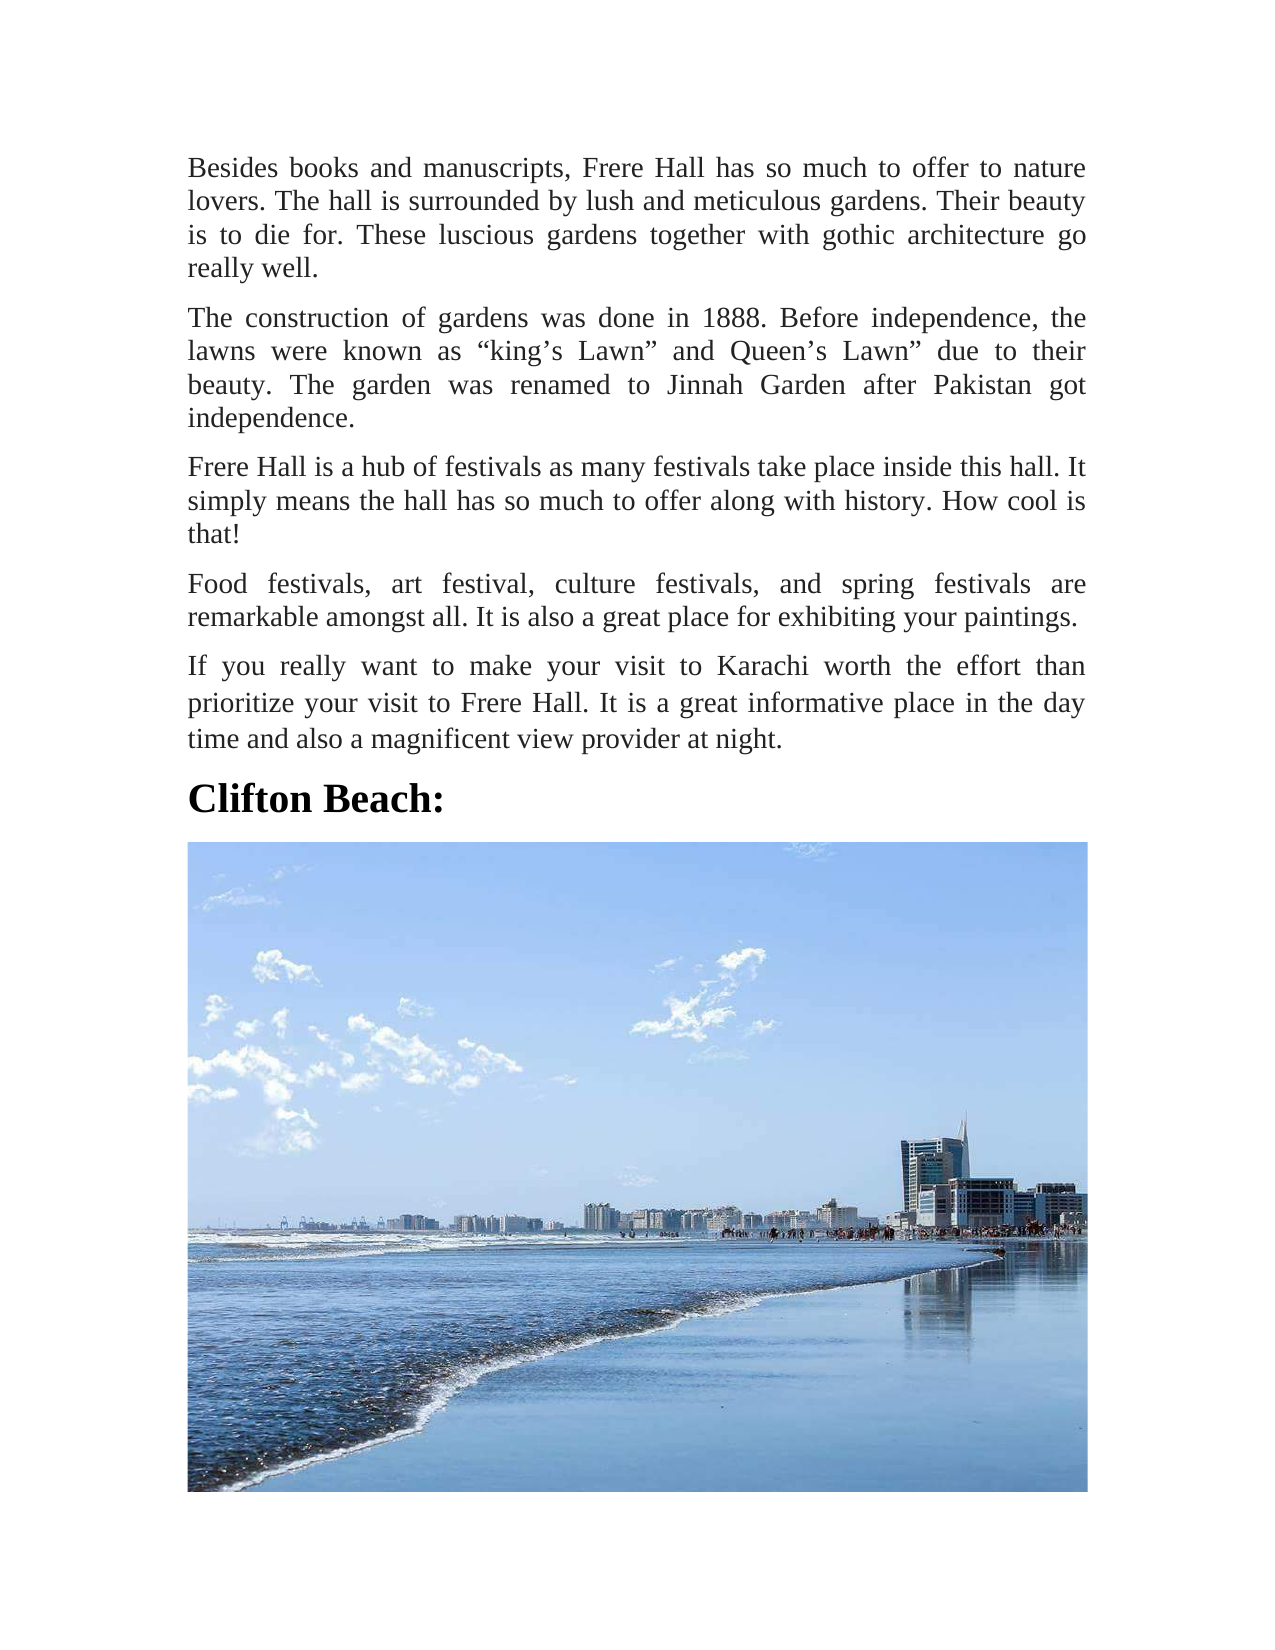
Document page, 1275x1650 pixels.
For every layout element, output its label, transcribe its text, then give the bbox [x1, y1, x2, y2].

text The construction of gardens was done in 1888. Before independence, the lawns were known as “king’s Lawn” and Queen’s Lawn” due to their beauty. The garden was renamed to Jinnah Garden after Pakistan got independence. [187, 300, 1087, 434]
text If you really want to make your visit to Karachi worth the effort than prioritize your visit to Frere Hall. It is a great informative place in the day time and also a magnificent view provider at night. [187, 648, 1087, 754]
picture [187, 842, 1088, 1492]
text Clifton Beach: [187, 774, 1087, 822]
text Food festivals, art festival, culture festivals, and spring festivals are remarkable amongst all. It is also a great place for exhibiting your paintings. [187, 566, 1087, 633]
text Besides books and manuscripts, Frere Hall has so much to offer to nature lovers. The hall is surrounded by lush and meticulous gardens. Their beauty is to die for. These luscious gardens together with gothic architecture go really well. [187, 150, 1087, 284]
text Frere Hall is a hub of festivals as many festivals take place inside this hall. It simply means the hall has so much to offer along with history. How cool is that! [187, 449, 1087, 550]
